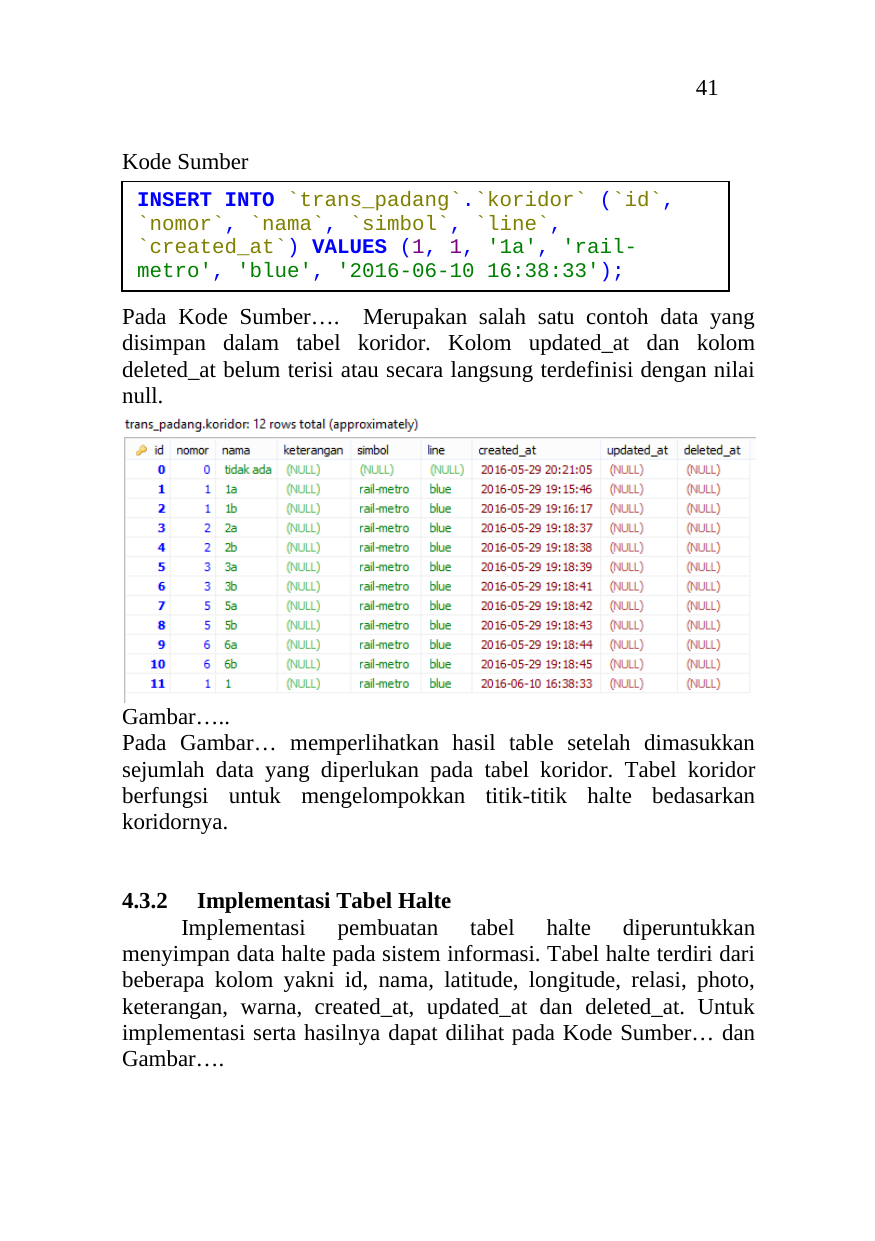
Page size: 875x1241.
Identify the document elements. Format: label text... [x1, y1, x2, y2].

picture [121, 408, 757, 703]
text Kode Sumber [122, 148, 756, 174]
text Gambar….. [122, 703, 756, 729]
text Pada Gambar… memperlihatkan hasil table setelah dimasukkan sejumlah data yang diperlukan pada tabel koridor. Tabel koridor berfungsi untuk mengelompokkan titik-titik halte bedasarkan koridornya. [122, 729, 756, 835]
subtitle Implementasi Tabel Halte [122, 887, 756, 914]
text Pada Kode Sumber…. Merupakan salah satu contoh data yang disimpan dalam tabel koridor. Kolom updated_at dan kolom deleted_at belum terisi atau secara langsung terdefinisi dengan nilai null. [122, 174, 756, 408]
text Implementasi pembuatan tabel halte diperuntukkan menyimpan data halte pada sistem informasi. Tabel halte terdiri dari beberapa kolom yakni id, nama, latitude, longitude, relasi, photo, keterangan, warna, created_at, updated_at dan deleted_at. Untuk implementasi serta hasilnya dapat dilihat pada Kode Sumber… dan Gambar…. [122, 914, 756, 1072]
